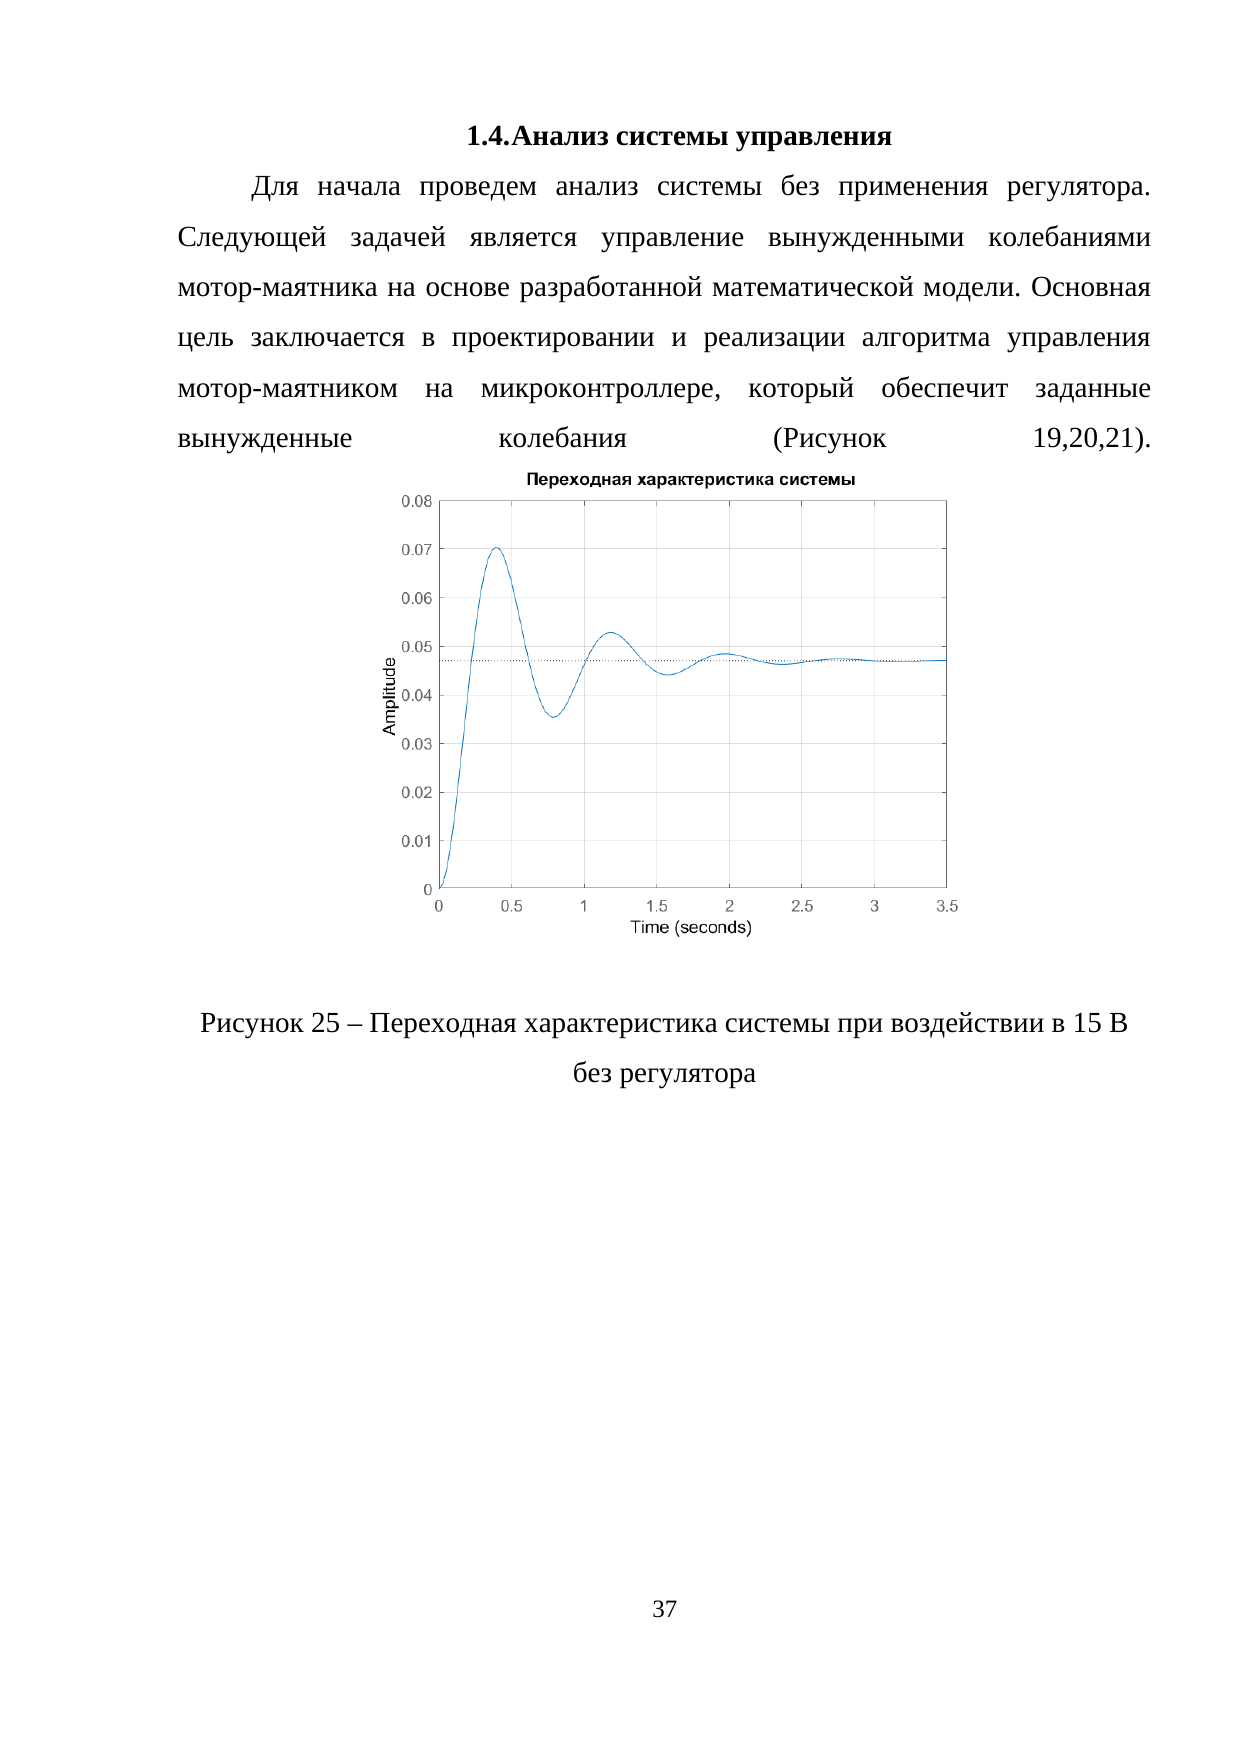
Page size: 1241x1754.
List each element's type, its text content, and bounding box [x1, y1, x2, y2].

picture [380, 470, 959, 938]
subtitle Анализ системы управления [207, 118, 1152, 152]
text Рисунок 25 – Переходная характеристика системы при воздействии в 15 В без регулятора [177, 1005, 1152, 1089]
